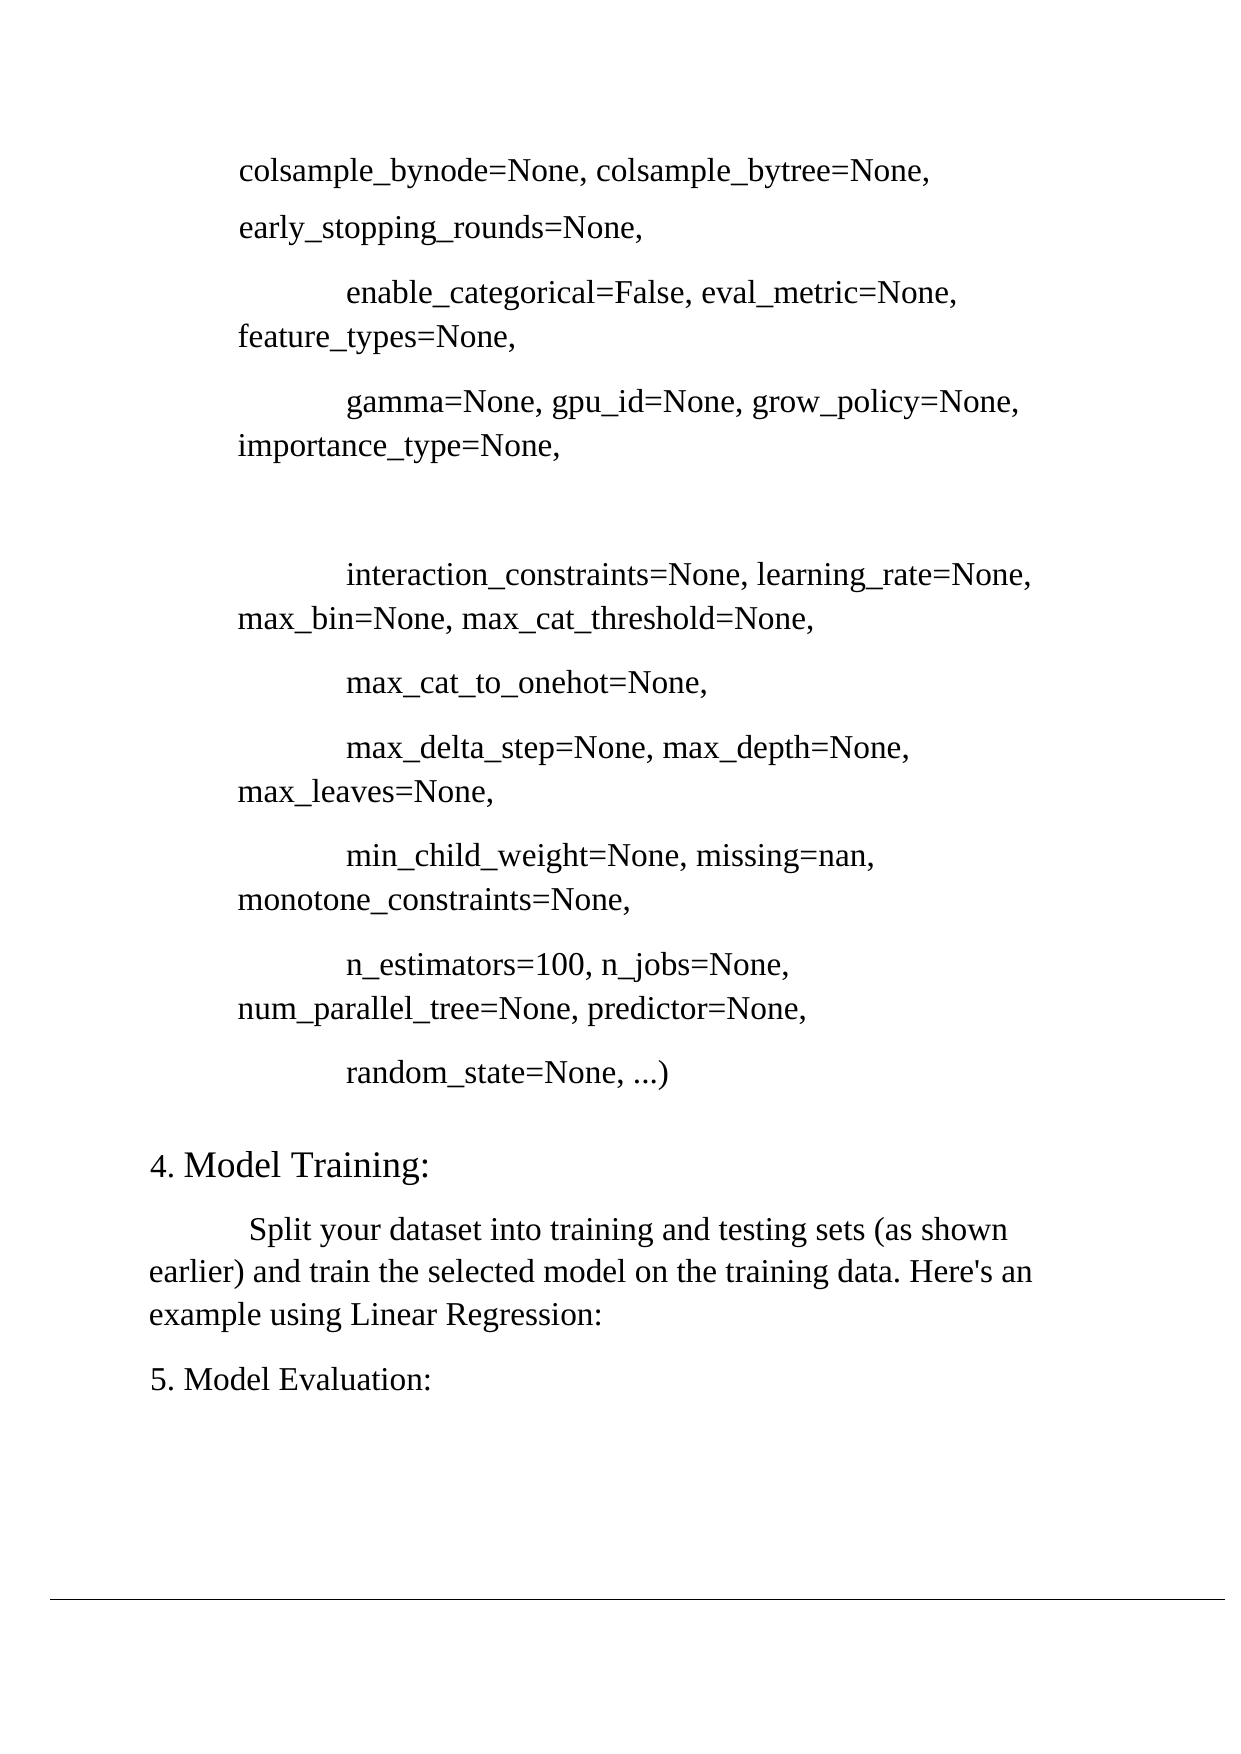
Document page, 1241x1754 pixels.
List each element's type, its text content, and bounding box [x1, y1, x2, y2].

list Model Training: [150, 1142, 1090, 1185]
text monotone_constraints=None, [237, 879, 1083, 918]
text max_leaves=None, [237, 771, 1083, 809]
text Split your dataset into training and testing sets (as shown earlier) and train the selected model on the training data. Here's an example using Linear Regression: [148, 1209, 1083, 1333]
text n_estimators=100, n_jobs=None, [346, 944, 1083, 983]
text num_parallel_tree=None, predictor=None, random_state=None, ...) [237, 988, 854, 1091]
text interaction_constraints=None, learning_rate=None, [346, 554, 1083, 593]
text importance_type=None, [237, 425, 1083, 463]
text max_delta_step=None, max_depth=None, [346, 727, 1083, 766]
text enable_categorical=False, eval_metric=None, [346, 272, 1083, 311]
text gamma=None, gpu_id=None, grow_policy=None, [346, 381, 1083, 419]
list Model Evaluation: [150, 1359, 1090, 1397]
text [237, 150, 1051, 246]
text feature_types=None, [237, 316, 1083, 355]
text max_bin=None, max_cat_threshold=None, max_cat_to_onehot=None, [237, 598, 1027, 701]
text min_child_weight=None, missing=nan, [346, 836, 1083, 874]
